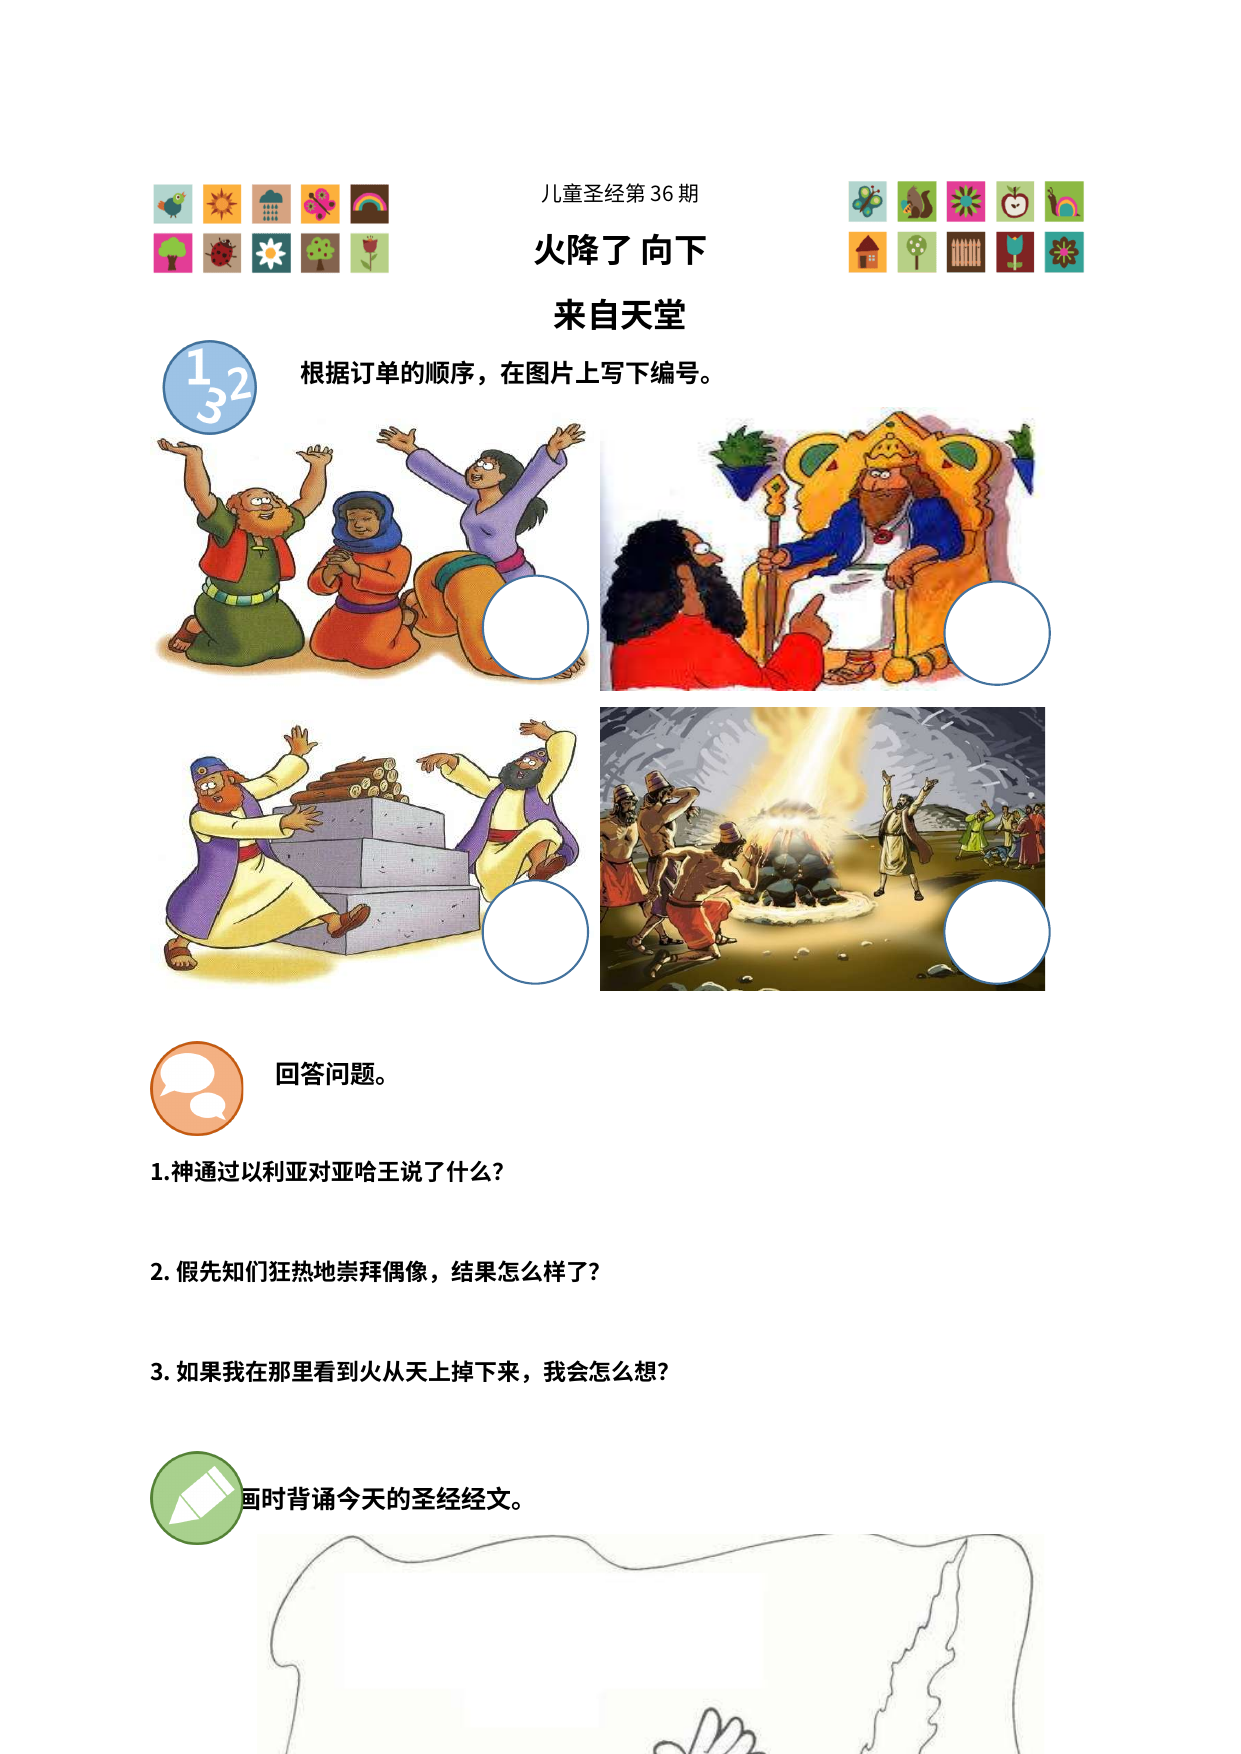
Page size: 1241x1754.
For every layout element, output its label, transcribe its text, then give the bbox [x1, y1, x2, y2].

picture [150, 183, 396, 277]
text Ea 在绘画时背诵今天的圣经经文。 [244, 1479, 1090, 1515]
picture [150, 707, 596, 991]
text 3. 如果我在那里看到火从天上掉下来，我会怎么想？ [150, 1354, 1090, 1387]
picture [150, 321, 596, 691]
text 来自天堂 [150, 289, 1090, 337]
picture [257, 1534, 1045, 1754]
picture [843, 179, 1085, 277]
picture [150, 1451, 244, 1545]
picture [600, 707, 1046, 991]
text 1.神通过以利亚对亚哈王说了什么？ [150, 1154, 1090, 1187]
picture [150, 1041, 244, 1136]
text 儿童圣经第 36期 [150, 177, 1090, 207]
text 回答问题。 [244, 1054, 1090, 1091]
text 火降了 向下 [396, 224, 843, 272]
text 2. 假先知们狂热地崇拜偶像，结果怎么样了？ [150, 1254, 1090, 1287]
text 根据订单的顺序，在图片上写下编号。 [288, 354, 1090, 390]
picture [600, 407, 1046, 691]
